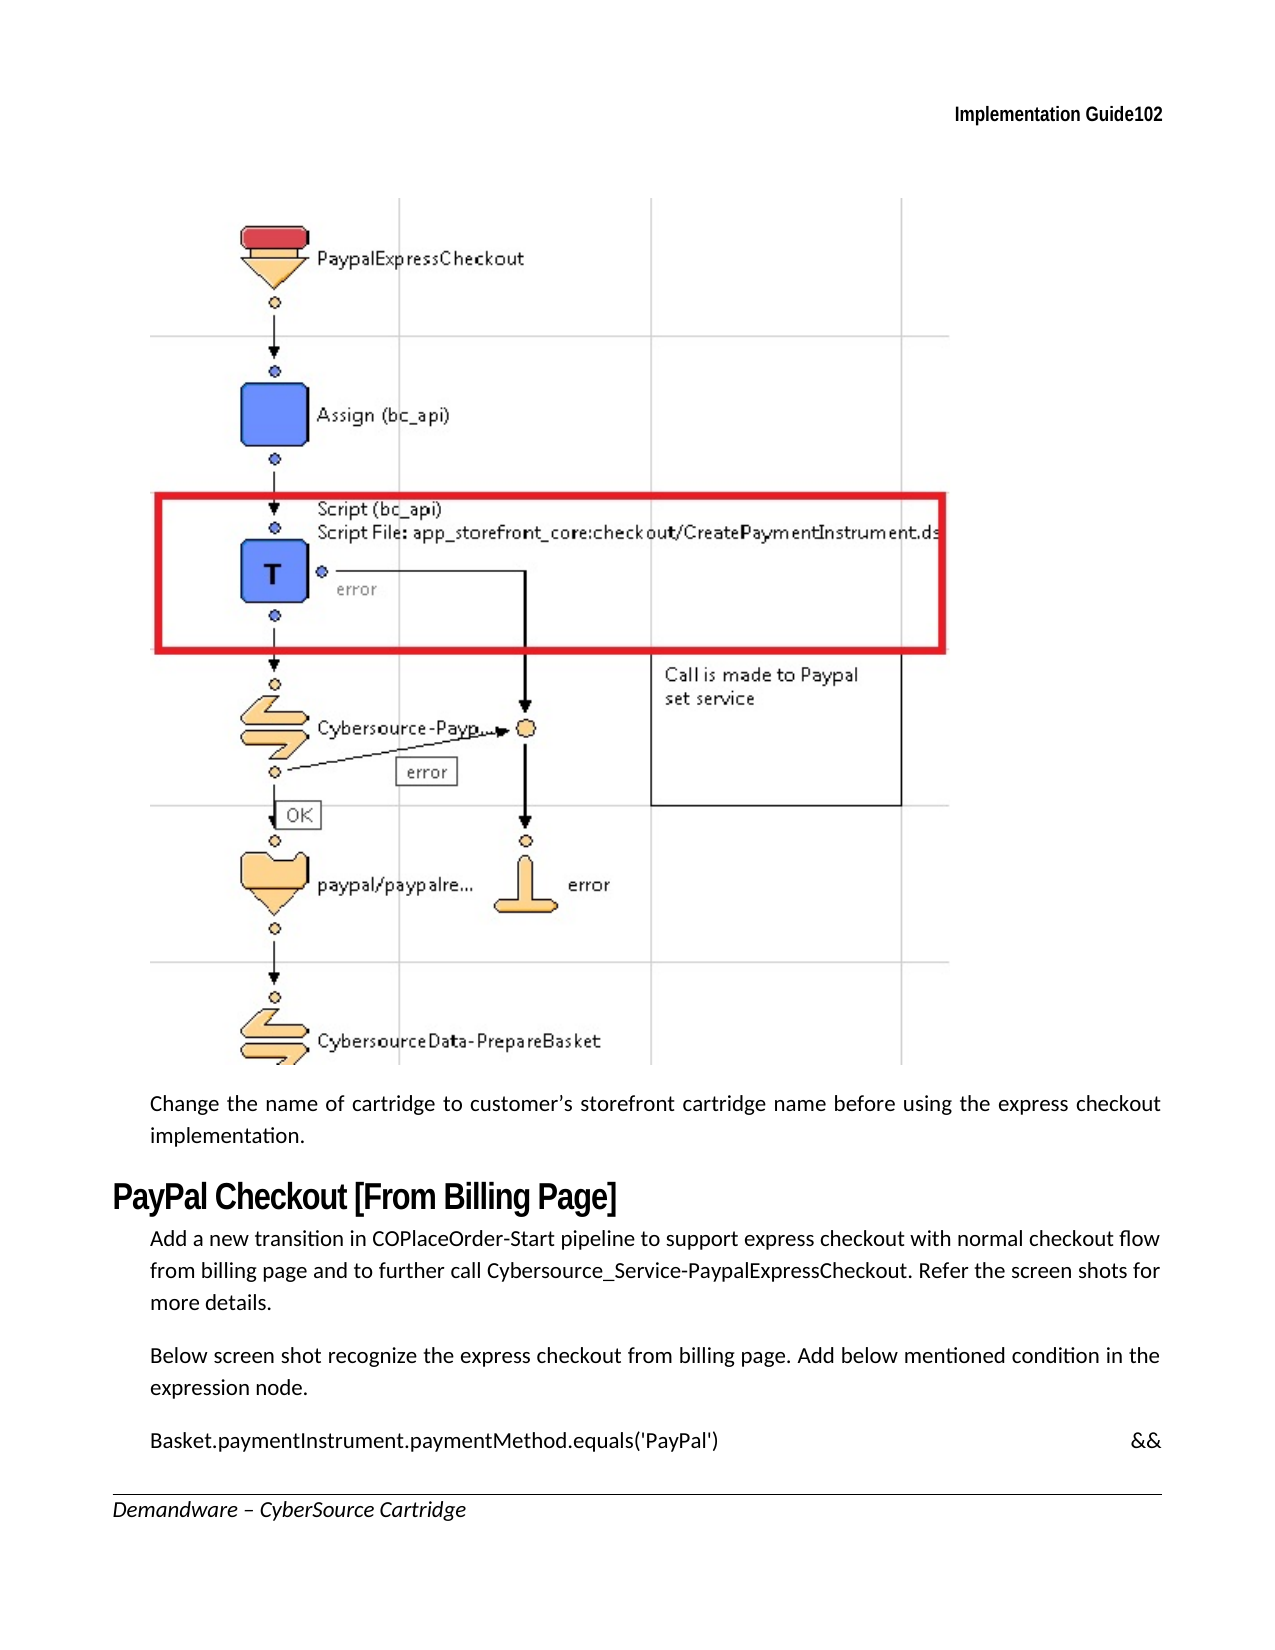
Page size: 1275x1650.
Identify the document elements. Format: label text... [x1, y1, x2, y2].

text Change the name of cartridge to customer’s storefront cartridge name before using the express checkout implementation. [150, 1089, 1162, 1149]
text Below screen shot recognize the express checkout from billing page. Add below mentioned condition in the expression node. [150, 1341, 1162, 1402]
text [150, 1427, 1162, 1454]
text Add a new transition in COPlaceOrder-Start pipeline to support express checkout with normal checkout flow from billing page and to further call Cybersource_Service-PaypalExpressCheckout. Refer the screen shots for more details. [150, 1224, 1162, 1316]
subtitle PayPal Checkout [From Billing Page] [112, 1174, 1162, 1218]
picture [150, 198, 951, 1065]
